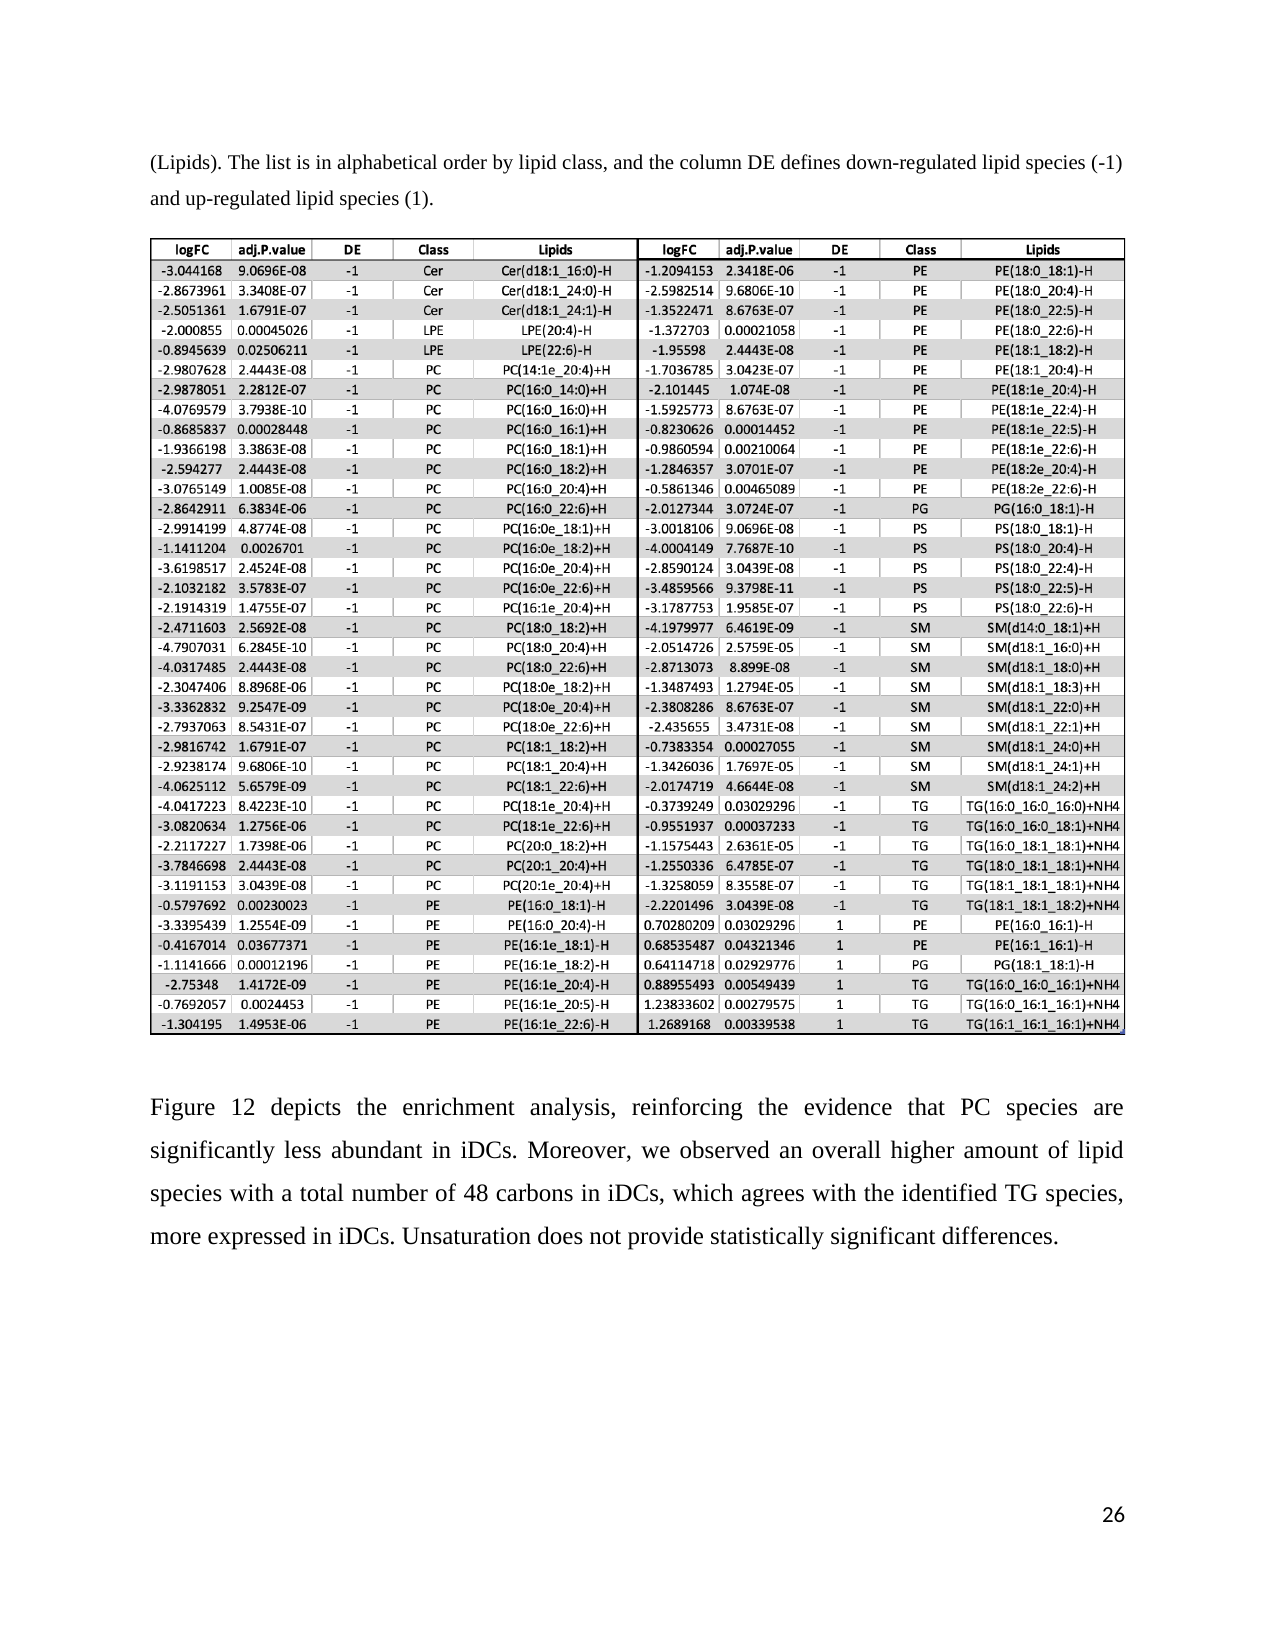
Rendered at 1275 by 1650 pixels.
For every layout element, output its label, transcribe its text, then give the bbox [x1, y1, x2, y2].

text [150, 150, 1125, 210]
text Figure 12 depicts the enrichment analysis, reinforcing the evidence that PC species are significantly less abundant in iDCs. Moreover, we observed an overall higher amount of lipid species with a total number of 48 carbons in iDCs, which agrees with the identified TG species, more expressed in iDCs. Unsaturation does not provide statistically significant differences. [150, 1092, 1125, 1250]
picture [150, 238, 1125, 1035]
